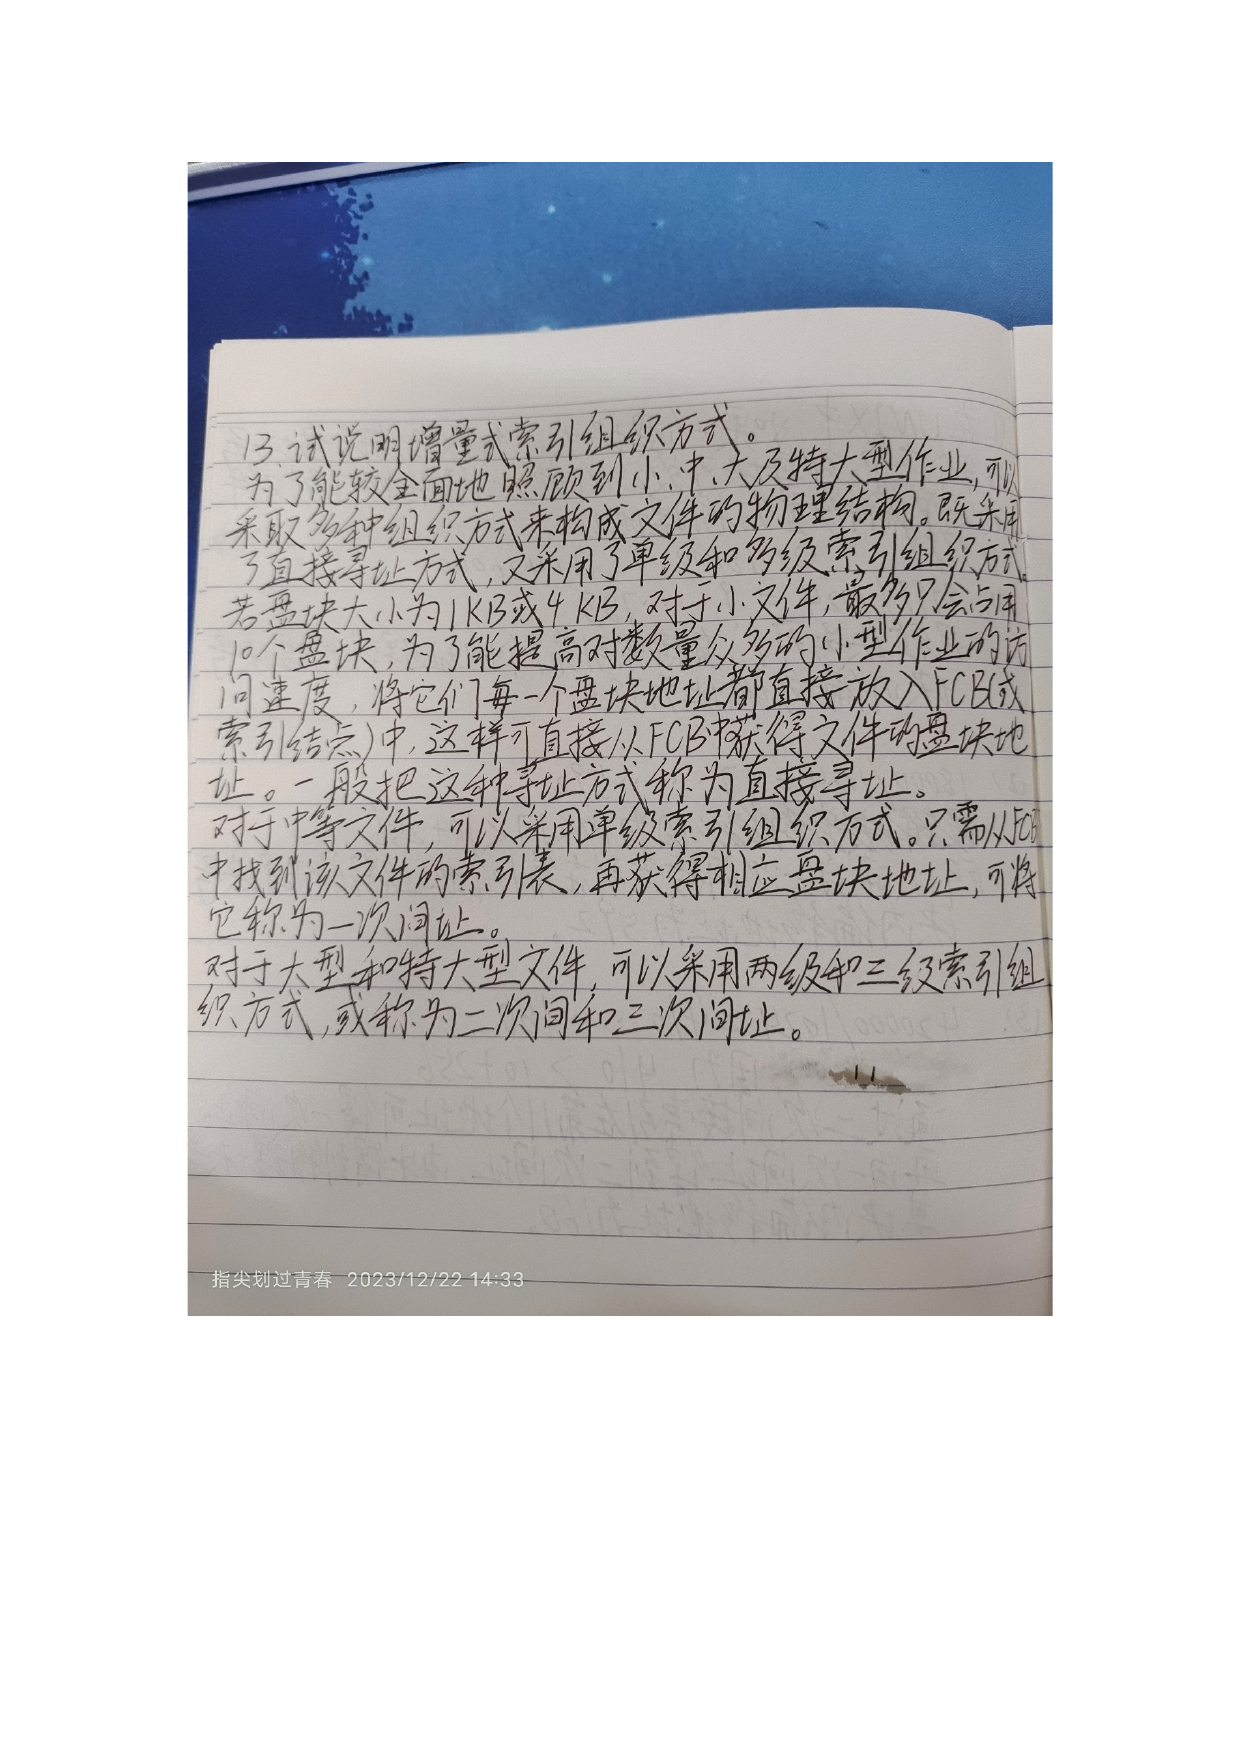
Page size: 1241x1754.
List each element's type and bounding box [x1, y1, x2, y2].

picture [187, 162, 1053, 1316]
